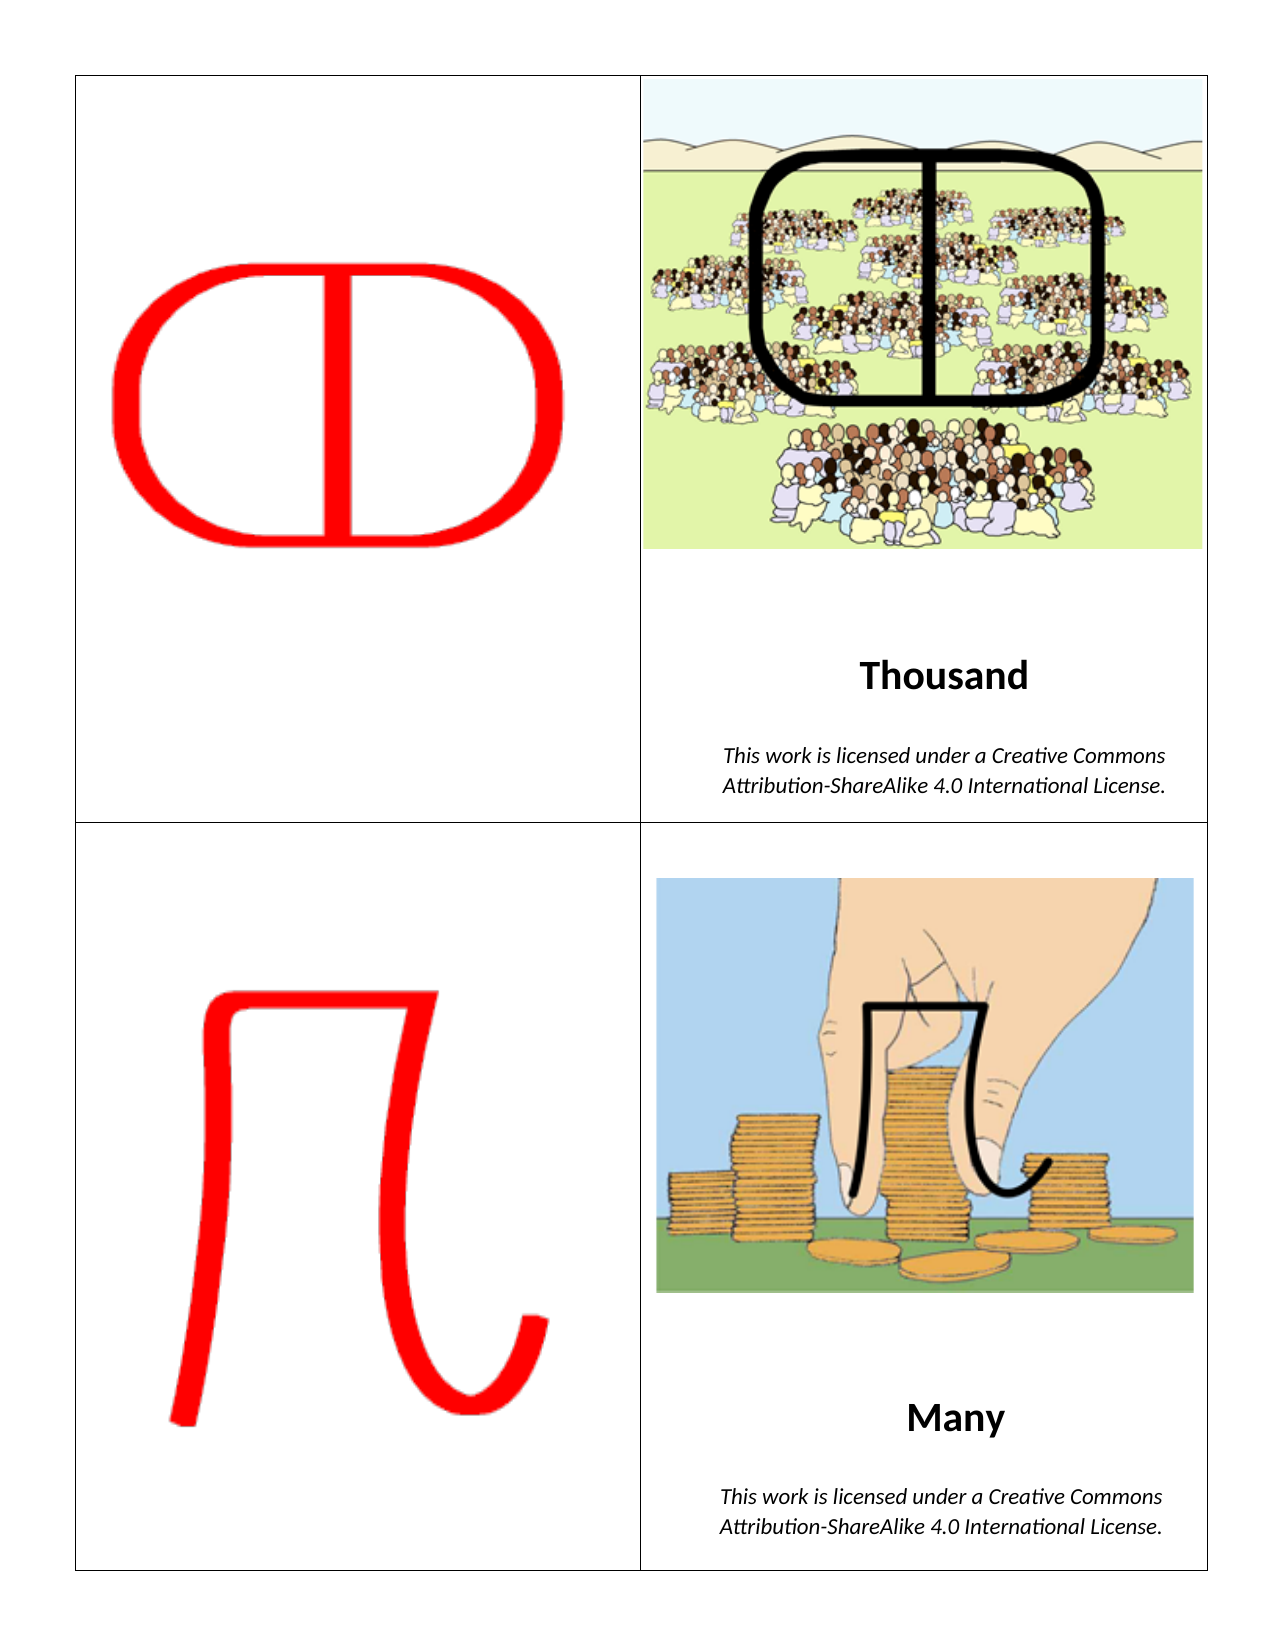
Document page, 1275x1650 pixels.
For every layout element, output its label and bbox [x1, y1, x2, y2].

table_cell [641, 823, 1207, 1569]
table_cell [76, 76, 640, 822]
table_cell [76, 823, 640, 1569]
picture [81, 217, 614, 594]
picture [643, 79, 1203, 549]
picture [117, 922, 608, 1471]
picture [655, 878, 1194, 1293]
table_cell [641, 76, 1207, 822]
